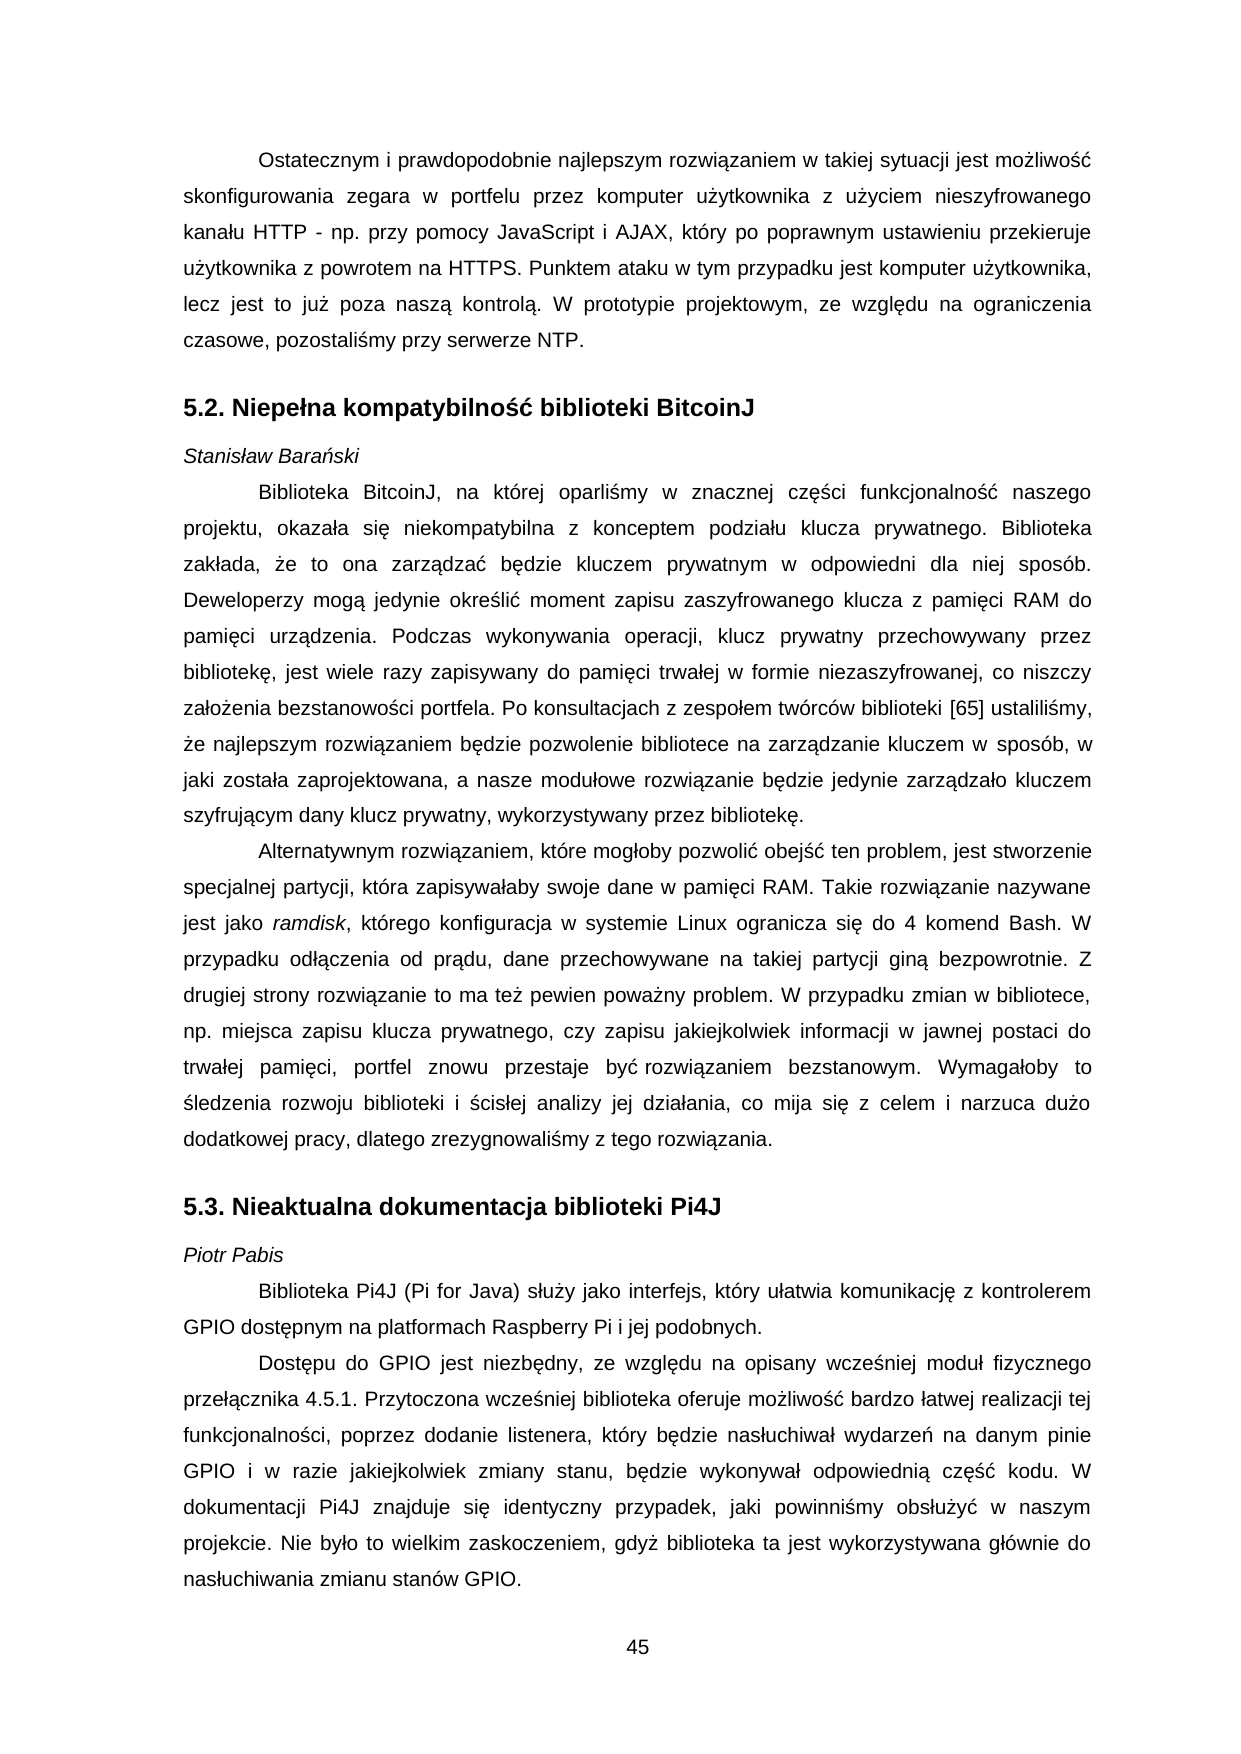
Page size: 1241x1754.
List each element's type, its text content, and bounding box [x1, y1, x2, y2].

subtitle 5.3. Nieaktualna dokumentacja biblioteki Pi4J [183, 1192, 1092, 1221]
text Stanisław Barański [183, 444, 1092, 468]
text Piotr Pabis [183, 1243, 1092, 1267]
text Biblioteka BitcoinJ, na której oparliśmy w znacznej części funkcjonalność naszego projektu, okazała się niekompatybilna z konceptem podziału klucza prywatnego. Biblioteka zakłada, że to ona zarządzać będzie kluczem prywatnym w odpowiedni dla niej sposób. Deweloperzy mogą jedynie określić moment zapisu zaszyfrowanego klucza z pamięci RAM do pamięci urządzenia. Podczas wykonywania operacji, klucz prywatny przechowywany przez bibliotekę, jest wiele razy zapisywany do pamięci trwałej w formie niezaszyfrowanej, co niszczy założenia bezstanowości portfela. Po konsultacjach z zespołem twórców biblioteki ustaliliśmy, że najlepszym rozwiązaniem będzie pozwolenie bibliotece na zarządzanie kluczem w sposób, w jaki została zaprojektowana, a nasze modułowe rozwiązanie będzie jedynie zarządzało kluczem szyfrującym dany klucz prywatny, wykorzystywany przez bibliotekę. [183, 480, 1092, 827]
text Dostępu do GPIO jest niezbędny, ze względu na opisany wcześniej moduł fizycznego przełącznika 4.5.1. Przytoczona wcześniej biblioteka oferuje możliwość bardzo łatwej realizacji tej funkcjonalności, poprzez dodanie listenera, który będzie nasłuchiwał wydarzeń na danym pinie GPIO i w razie jakiejkolwiek zmiany stanu, będzie wykonywał odpowiednią część kodu. W dokumentacji Pi4J znajduje się identyczny przypadek, jaki powinniśmy obsłużyć w naszym projekcie. Nie było to wielkim zaskoczeniem, gdyż biblioteka ta jest wykorzystywana głównie do nasłuchiwania zmianu stanów GPIO. [183, 1351, 1092, 1591]
subtitle 5.2. Niepełna kompatybilność biblioteki BitcoinJ [183, 392, 1092, 421]
text Ostatecznym i prawdopodobnie najlepszym rozwiązaniem w takiej sytuacji jest możliwość skonfigurowania zegara w portfelu przez komputer użytkownika z użyciem nieszyfrowanego kanału HTTP - np. przy pomocy JavaScript i AJAX, który po poprawnym ustawieniu przekieruje użytkownika z powrotem na HTTPS. Punktem ataku w tym przypadku jest komputer użytkownika, lecz jest to już poza naszą kontrolą. W prototypie projektowym, ze względu na ograniczenia czasowe, pozostaliśmy przy serwerze NTP. [183, 148, 1092, 351]
text Alternatywnym rozwiązaniem, które mogłoby pozwolić obejść ten problem, jest stworzenie specjalnej partycji, która zapisywałaby swoje dane w pamięci RAM. Takie rozwiązanie nazywane jest jako ramdisk, którego konfiguracja w systemie Linux ogranicza się do 4 komend Bash. W przypadku odłączenia od prądu, dane przechowywane na takiej partycji giną bezpowrotnie. Z drugiej strony rozwiązanie to ma też pewien poważny problem. W przypadku zmian w bibliotece, np. miejsca zapisu klucza prywatnego, czy zapisu jakiejkolwiek informacji w jawnej postaci do trwałej pamięci, portfel znowu przestaje być rozwiązaniem bezstanowym. Wymagałoby to śledzenia rozwoju biblioteki i ścisłej analizy jej działania, co mija się z celem i narzuca dużo dodatkowej pracy, dlatego zrezygnowaliśmy z tego rozwiązania. [183, 839, 1092, 1151]
text Biblioteka Pi4J (Pi for Java) służy jako interfejs, który ułatwia komunikację z kontrolerem GPIO dostępnym na platformach Raspberry Pi i jej podobnych. [183, 1279, 1092, 1339]
